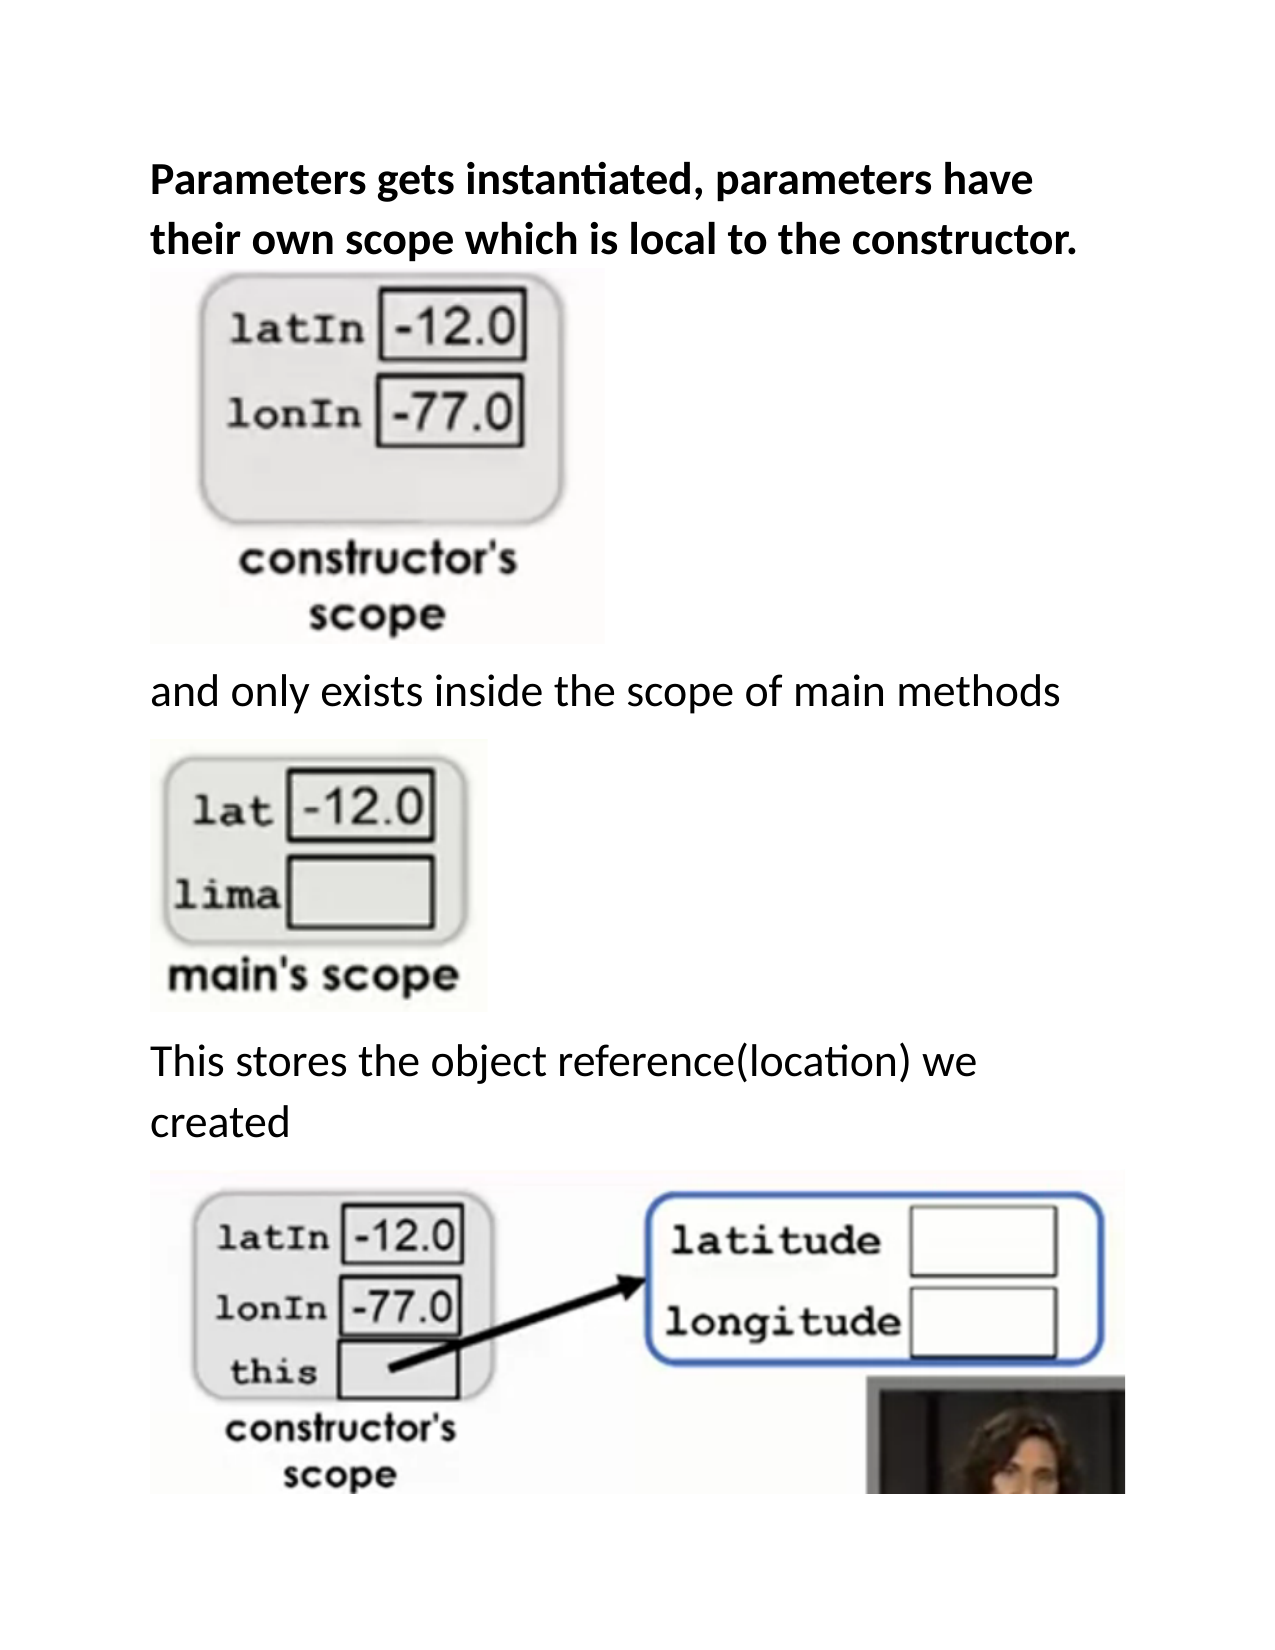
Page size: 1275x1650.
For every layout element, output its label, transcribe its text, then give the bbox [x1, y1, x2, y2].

picture [150, 739, 488, 1012]
text This stores the object reference(location) we created [150, 1032, 1125, 1148]
picture [150, 1169, 1125, 1494]
picture [150, 268, 605, 644]
text and only exists inside the scope of main methods [150, 662, 1125, 718]
